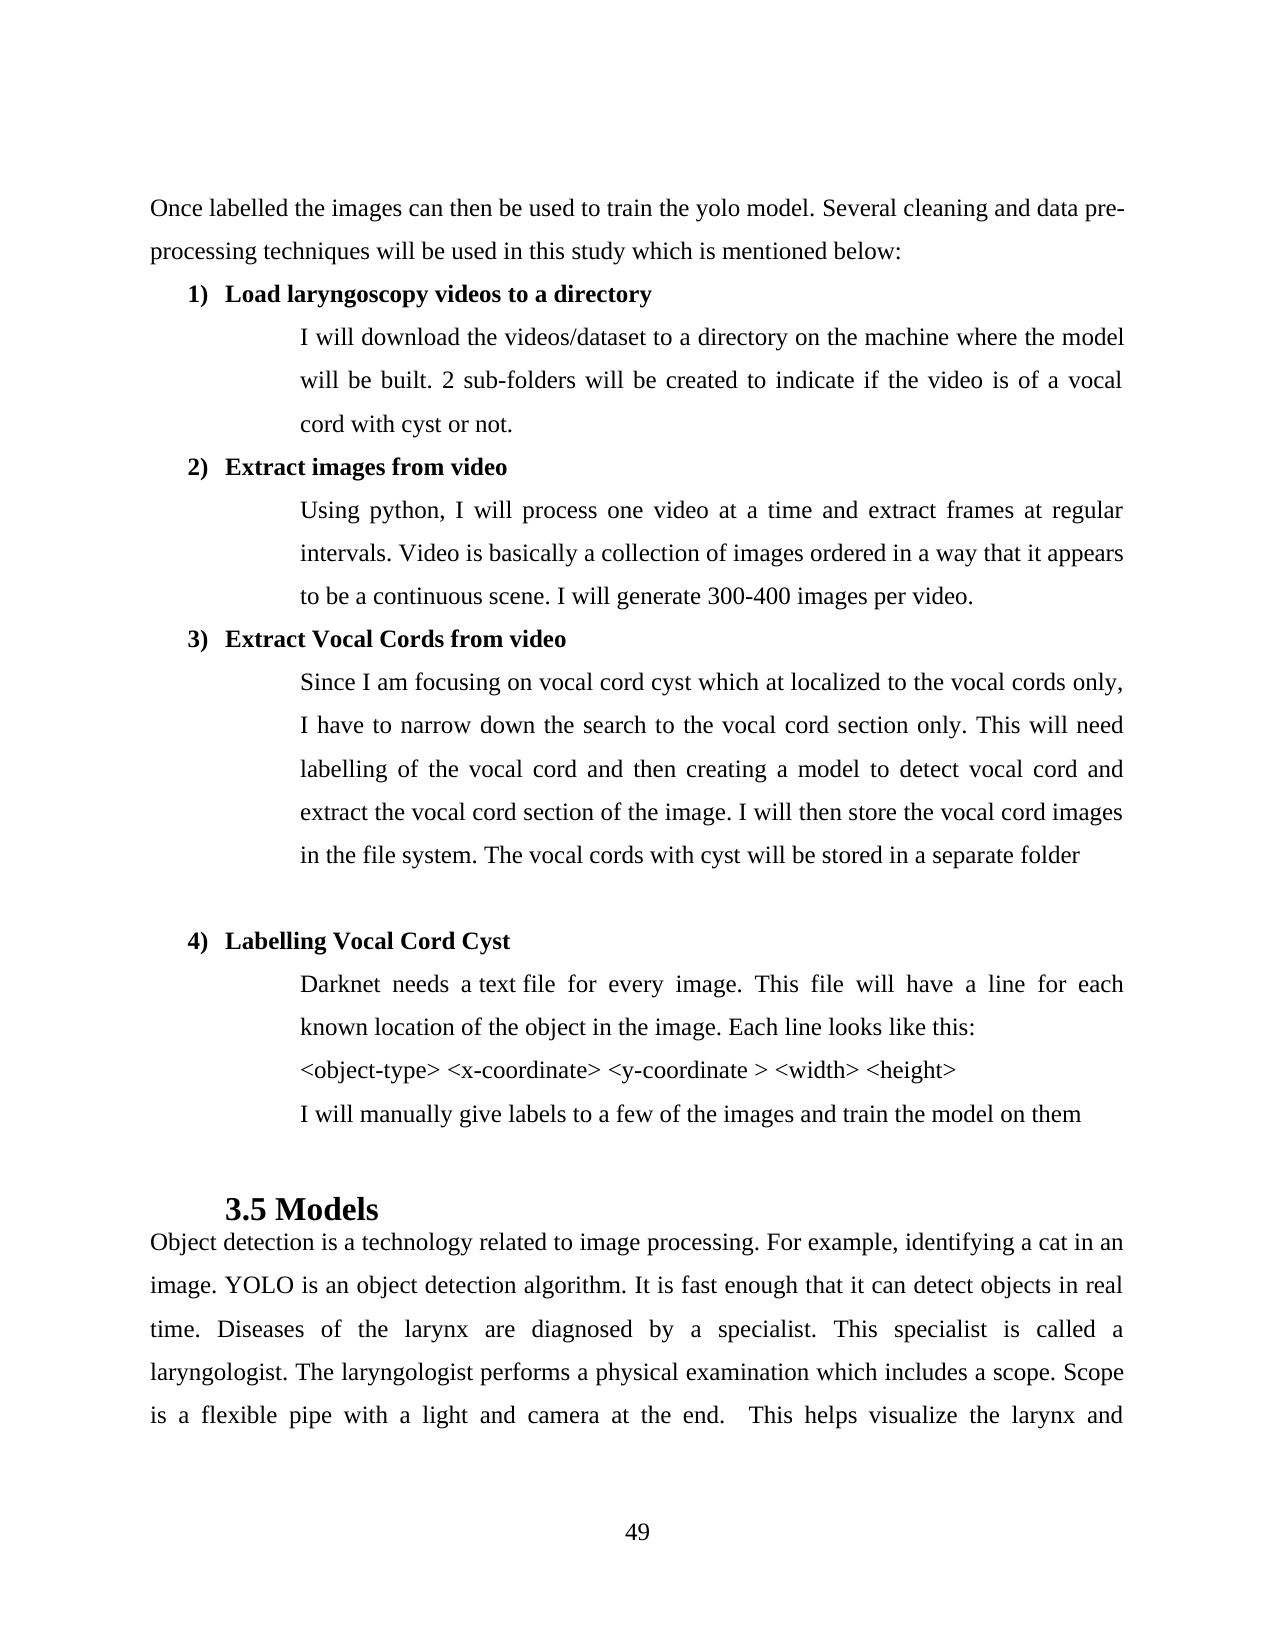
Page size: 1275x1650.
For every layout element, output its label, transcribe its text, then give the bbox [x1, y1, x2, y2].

list Labelling Vocal Cord Cyst [187, 926, 1125, 955]
text Once labelled the images can then be used to train the yolo model. Several cleaning and data pre-processing techniques will be used in this study which is mentioned below: [150, 193, 1125, 265]
text I will manually give labels to a few of the images and train the model on them [300, 1099, 1125, 1127]
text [150, 1227, 1125, 1429]
list Load laryngoscopy videos to a directory [187, 279, 1125, 308]
list Extract Vocal Cords from video [187, 624, 1125, 653]
list Extract images from video [187, 452, 1125, 481]
text I will download the videos/dataset to a directory on the machine where the model will be built. 2 sub-folders will be created to indicate if the video is of a vocal cord with cyst or not. [300, 322, 1125, 437]
text Using python, I will process one video at a time and extract frames at regular intervals. Video is basically a collection of images ordered in a way that it appears to be a continuous scene. I will generate 300-400 images per video. [300, 495, 1125, 610]
text Darknet needs a text file for every image. This file will have a line for each known location of the object in the image. Each line looks like this: [300, 969, 1125, 1041]
subtitle 3.5 Models [225, 1189, 1125, 1227]
text <object-type> <x-coordinate> <y-coordinate > <width> <height> [300, 1056, 1125, 1084]
text Since I am focusing on vocal cord cyst which at localized to the vocal cords only, I have to narrow down the search to the vocal cord section only. This will need labelling of the vocal cord and then creating a model to detect vocal cord and extract the vocal cord section of the image. I will then store the vocal cord images in the file system. The vocal cords with cyst will be stored in a separate folder [300, 667, 1125, 869]
